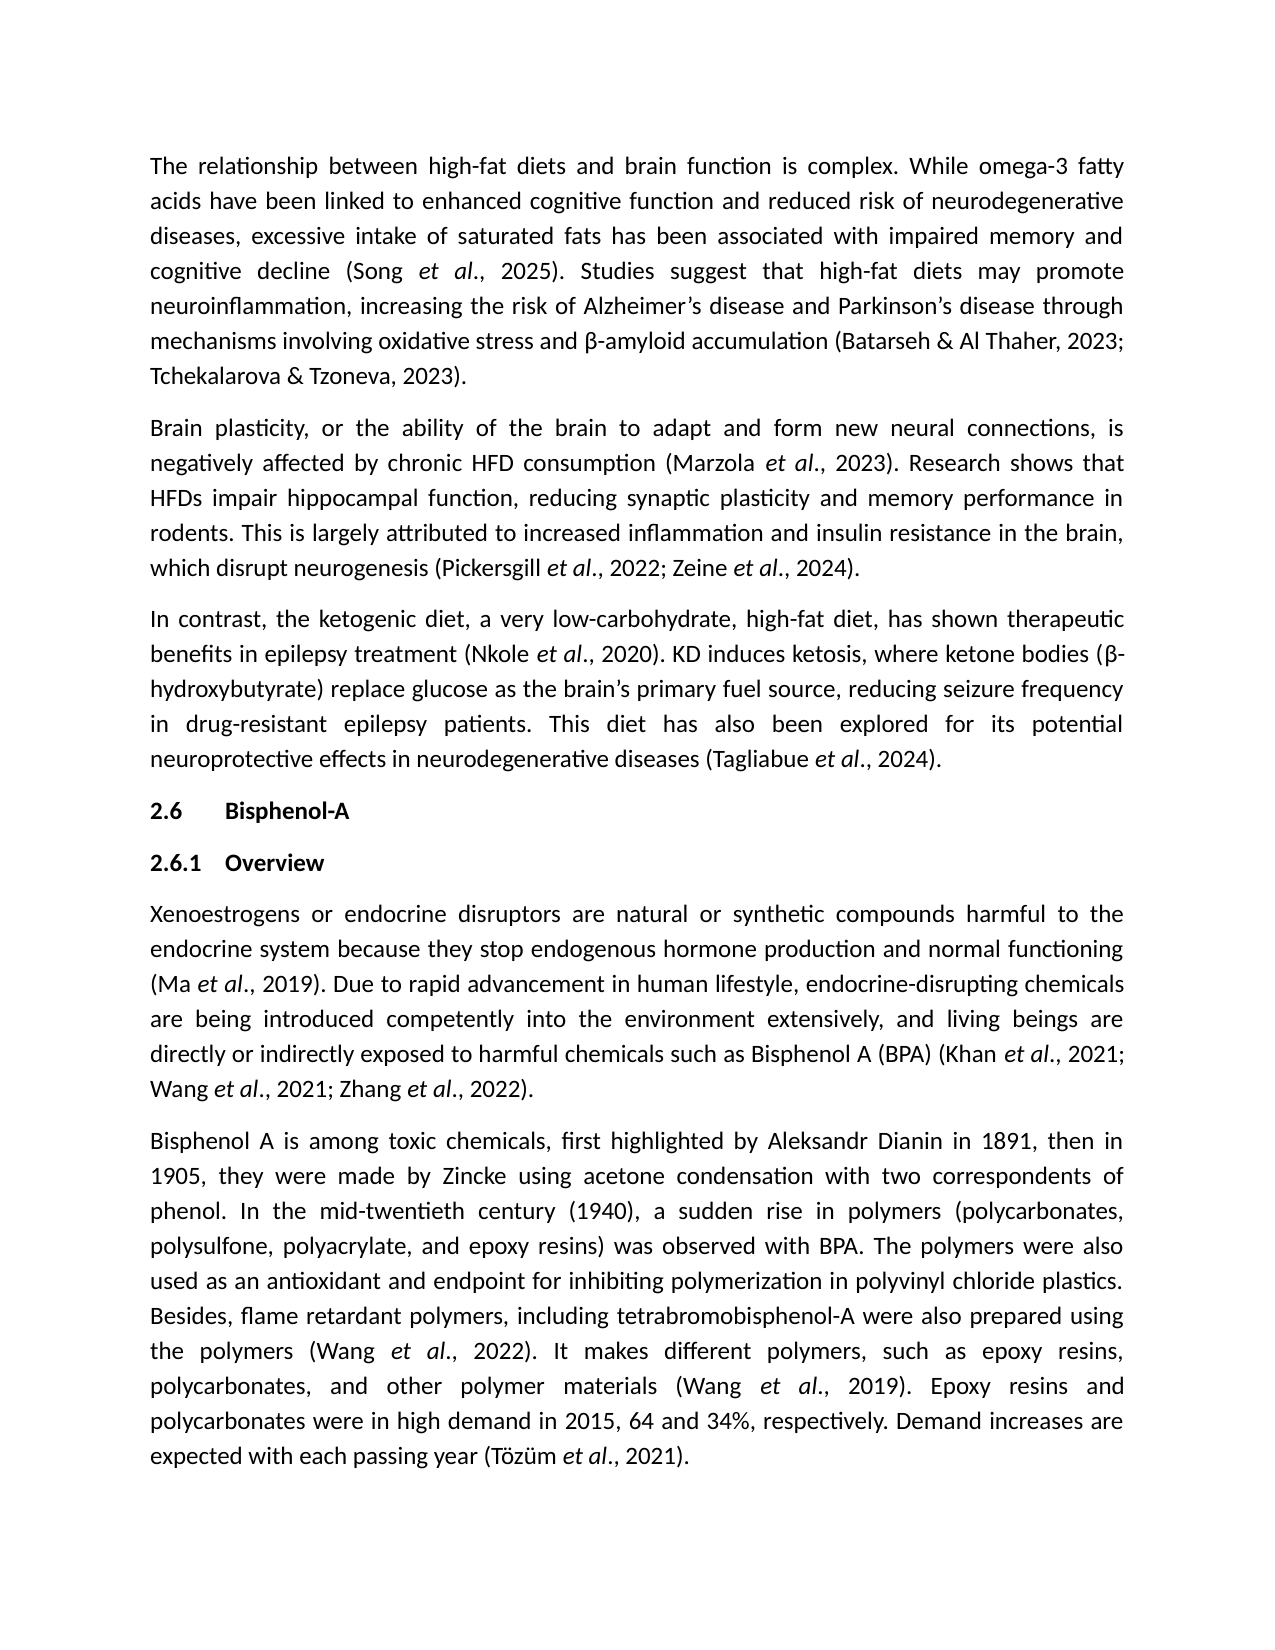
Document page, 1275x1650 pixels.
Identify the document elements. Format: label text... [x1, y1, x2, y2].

text Bisphenol A is among toxic chemicals, first highlighted by Aleksandr Dianin in 1891, then in 1905, they were made by Zincke using acetone condensation with two correspondents of phenol. In the mid-twentieth century (1940), a sudden rise in polymers (polycarbonates, polysulfone, polyacrylate, and epoxy resins) was observed with BPA. The polymers were also used as an antioxidant and endpoint for inhibiting polymerization in polyvinyl chloride plastics. Besides, flame retardant polymers, including tetrabromobisphenol-A were also prepared using the polymers (Wang et al., 2022). It makes different polymers, such as epoxy resins, polycarbonates, and other polymer materials (Wang et al., 2019). Epoxy resins and polycarbonates were in high demand in 2015, 64 and 34%, respectively. Demand increases are expected with each passing year (Tözüm et al., 2021). [150, 1125, 1125, 1471]
text Brain plasticity, or the ability of the brain to adapt and form new neural connections, is negatively affected by chronic HFD consumption (Marzola et al., 2023). Research shows that HFDs impair hippocampal function, reducing synaptic plasticity and memory performance in rodents. This is largely attributed to increased inflammation and insulin resistance in the brain, which disrupt neurogenesis (Pickersgill et al., 2022; Zeine et al., 2024). [150, 412, 1125, 582]
text 2.6.1 Overview [150, 847, 1125, 877]
text Xenoestrogens or endocrine disruptors are natural or synthetic compounds harmful to the endocrine system because they stop endogenous hormone production and normal functioning (Ma et al., 2019). Due to rapid advancement in human lifestyle, endocrine-disrupting chemicals are being introduced competently into the environment extensively, and living beings are directly or indirectly exposed to harmful chemicals such as Bisphenol A (BPA) (Khan et al., 2021; Wang et al., 2021; Zhang et al., 2022). [150, 898, 1125, 1104]
text 2.6 Bisphenol-A [150, 795, 1125, 826]
text The relationship between high-fat diets and brain function is complex. While omega-3 fatty acids have been linked to enhanced cognitive function and reduced risk of neurodegenerative diseases, excessive intake of saturated fats has been associated with impaired memory and cognitive decline (Song et al., 2025). Studies suggest that high-fat diets may promote neuroinflammation, increasing the risk of Alzheimer’s disease and Parkinson’s disease through mechanisms involving oxidative stress and β-amyloid accumulation (Batarseh & Al Thaher, 2023; Tchekalarova & Tzoneva, 2023). [150, 150, 1125, 391]
text In contrast, the ketogenic diet, a very low-carbohydrate, high-fat diet, has shown therapeutic benefits in epilepsy treatment (Nkole et al., 2020). KD induces ketosis, where ketone bodies (β-hydroxybutyrate) replace glucose as the brain’s primary fuel source, reducing seizure frequency in drug-resistant epilepsy patients. This diet has also been explored for its potential neuroprotective effects in neurodegenerative diseases (Tagliabue et al., 2024). [150, 603, 1125, 774]
